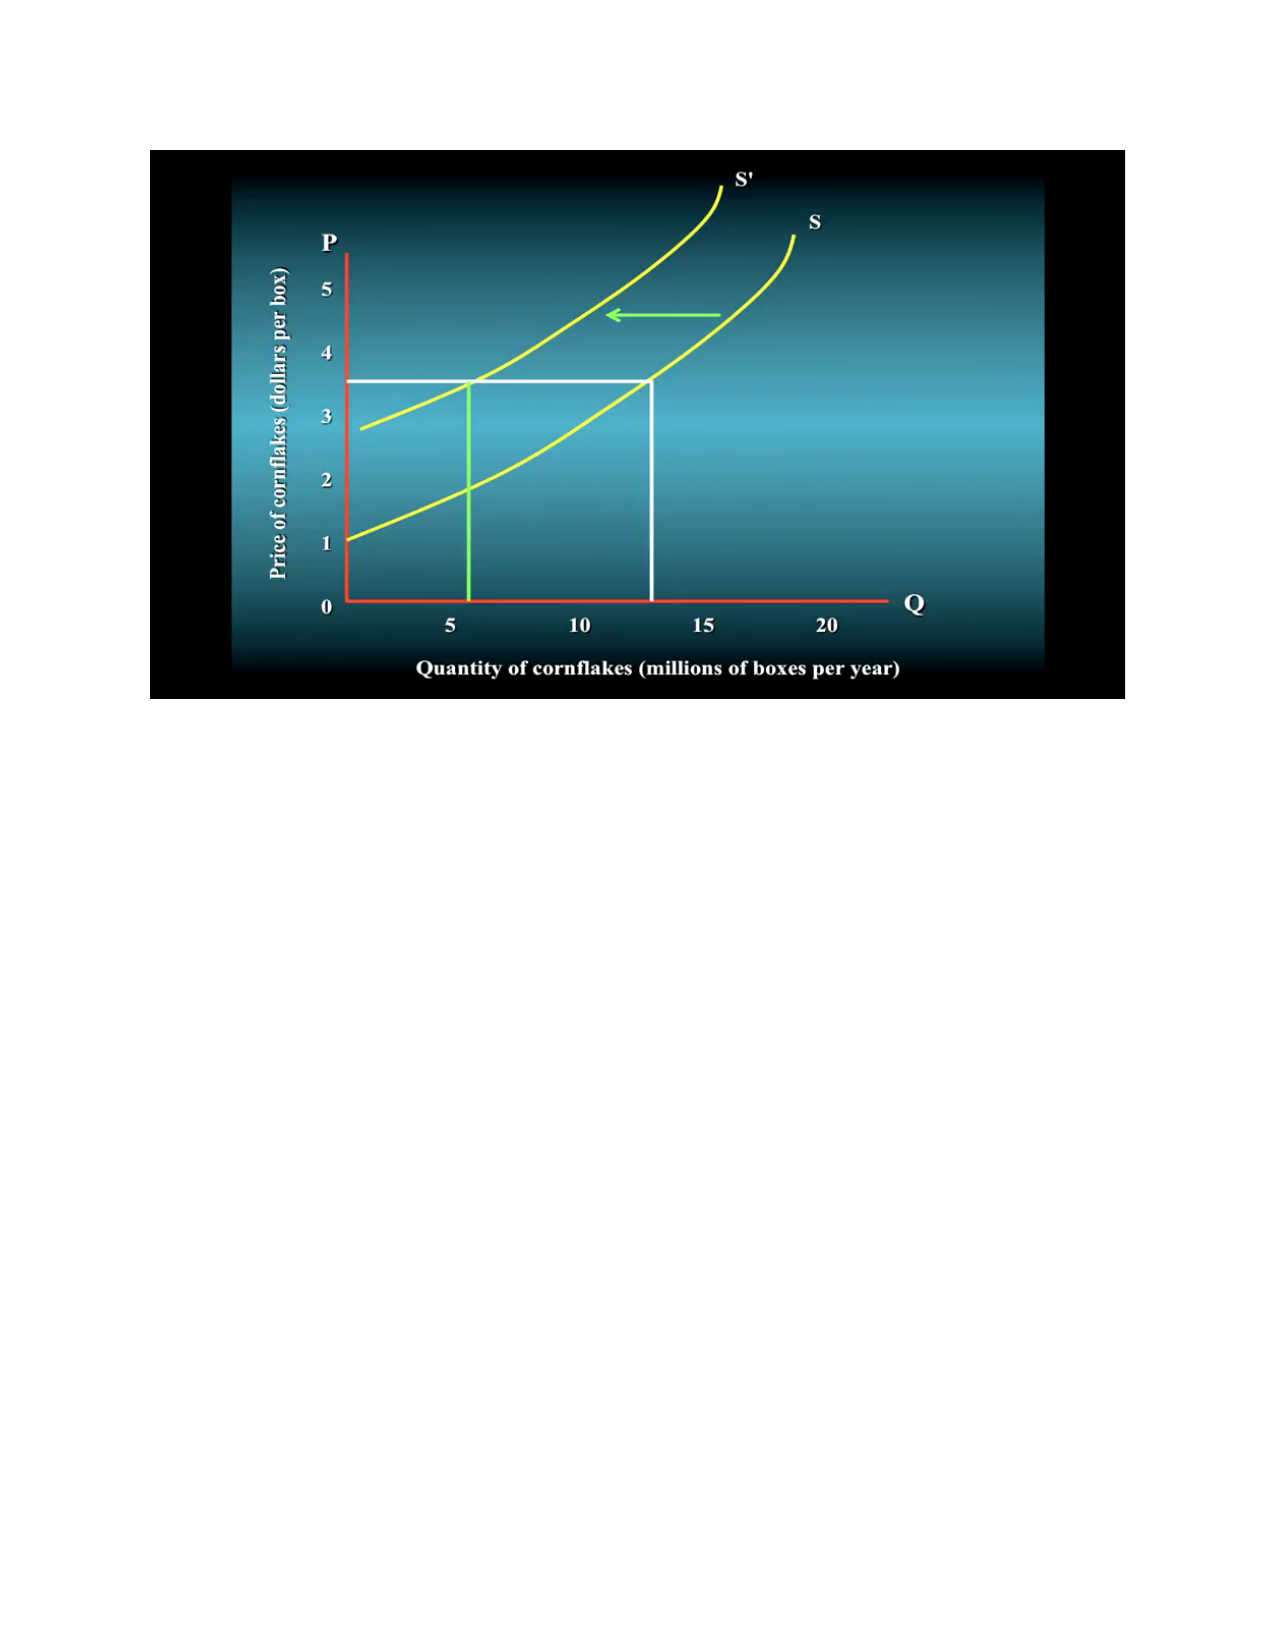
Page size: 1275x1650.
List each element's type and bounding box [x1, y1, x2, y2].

picture [150, 150, 1125, 699]
